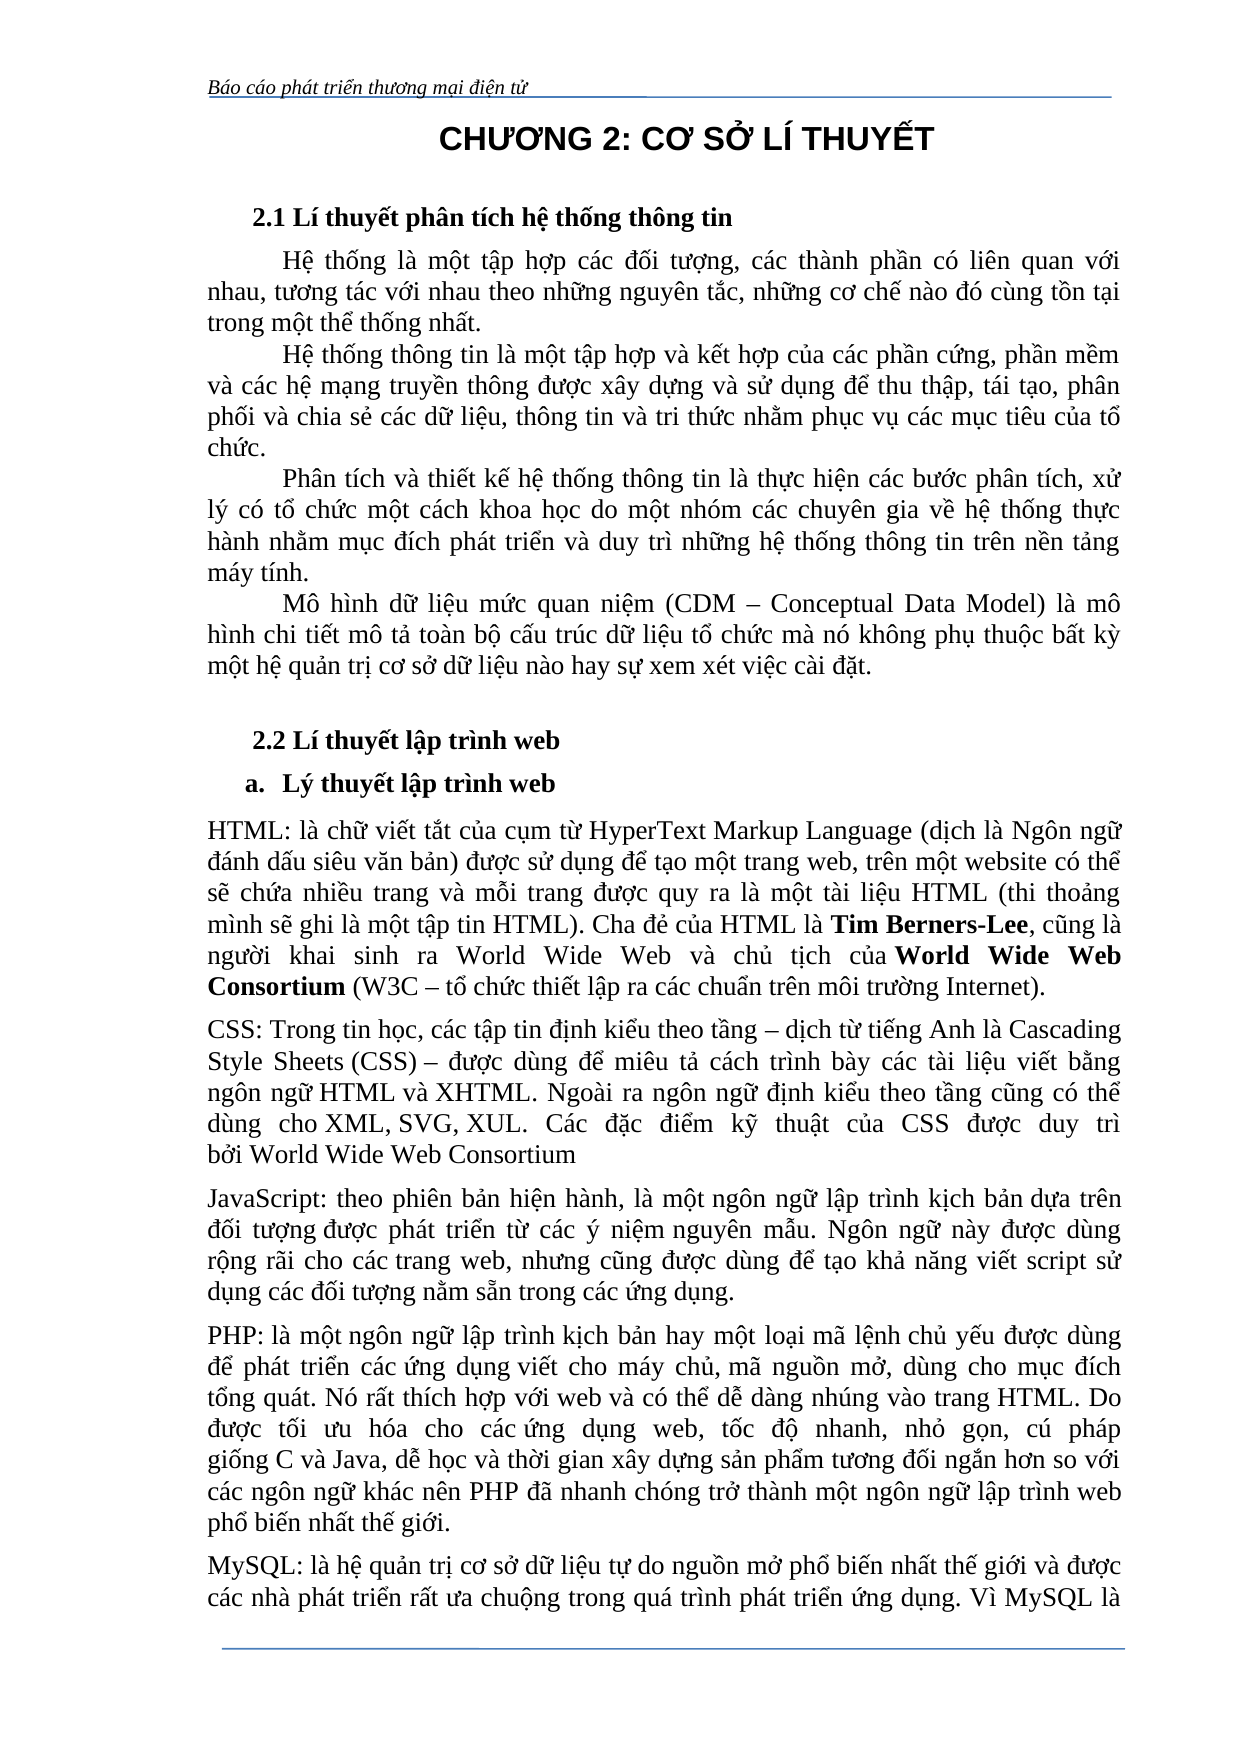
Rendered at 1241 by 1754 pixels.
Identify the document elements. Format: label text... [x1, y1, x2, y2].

text Hệ thống thông tin là một tập hợp và kết hợp của các phần cứng, phần mềm và các hệ mạng truyền thông được xây dựng và sử dụng để thu thập, tái tạo, phân phối và chia sẻ các dữ liệu, thông tin và tri thức nhằm phục vụ các mục tiêu của tổ chức. [207, 338, 1122, 462]
text PHP: là một ngôn ngữ lập trình kịch bản hay một loại mã lệnh chủ yếu được dùng để phát triển các ứng dụng viết cho máy chủ, mã nguồn mở, dùng cho mục đích tổng quát. Nó rất thích hợp với web và có thể dễ dàng nhúng vào trang HTML. Do được tối ưu hóa cho các ứng dụng web, tốc độ nhanh, nhỏ gọn, cú pháp giống C và Java, dễ học và thời gian xây dựng sản phẩm tương đối ngắn hơn so với các ngôn ngữ khác nên PHP đã nhanh chóng trở thành một ngôn ngữ lập trình web phổ biến nhất thế giới. [207, 1319, 1122, 1537]
text HTML: là chữ viết tắt của cụm từ HyperText Markup Language (dịch là Ngôn ngữ đánh dấu siêu văn bản) được sử dụng để tạo một trang web, trên một website có thể sẽ chứa nhiều trang và mỗi trang được quy ra là một tài liệu HTML (thi thoảng mình sẽ ghi là một tập tin HTML). Cha đẻ của HTML là Tim Berners-Lee, cũng là người khai sinh ra World Wide Web và chủ tịch của World Wide Web Consortium (W3C – tổ chức thiết lập ra các chuẩn trên môi trường Internet). [207, 814, 1122, 1001]
text JavaScript: theo phiên bản hiện hành, là một ngôn ngữ lập trình kịch bản dựa trên đối tượng được phát triển từ các ý niệm nguyên mẫu. Ngôn ngữ này được dùng rộng rãi cho các trang web, nhưng cũng được dùng để tạo khả năng viết script sử dụng các đối tượng nằm sẵn trong các ứng dụng. [207, 1182, 1122, 1306]
subtitle CHƯƠNG 2: CƠ SỞ LÍ THUYẾT [207, 118, 1122, 157]
subtitle 2.2 Lí thuyết lập trình web [207, 724, 1122, 755]
text Phân tích và thiết kế hệ thống thông tin là thực hiện các bước phân tích, xử lý có tổ chức một cách khoa học do một nhóm các chuyên gia về hệ thống thực hành nhằm mục đích phát triển và duy trì những hệ thống thông tin trên nền tảng máy tính. [207, 462, 1122, 587]
subtitle Lý thuyết lập trình web [244, 768, 1122, 799]
subtitle 2.1 Lí thuyết phân tích hệ thống thông tin [207, 201, 1122, 232]
text CSS: Trong tin học, các tập tin định kiểu theo tầng – dịch từ tiếng Anh là Cascading Style Sheets (CSS) – được dùng để miêu tả cách trình bày các tài liệu viết bằng ngôn ngữ HTML và XHTML. Ngoài ra ngôn ngữ định kiểu theo tầng cũng có thể dùng cho XML, SVG, XUL. Các đặc điểm kỹ thuật của CSS được duy trì bởi World Wide Web Consortium [207, 1014, 1122, 1169]
text Mô hình dữ liệu mức quan niệm (CDM – Conceptual Data Model) là mô hình chi tiết mô tả toàn bộ cấu trúc dữ liệu tổ chức mà nó không phụ thuộc bất kỳ một hệ quản trị cơ sở dữ liệu nào hay sự xem xét việc cài đặt. [207, 587, 1122, 680]
text Hệ thống là một tập hợp các đối tượng, các thành phần có liên quan với nhau, tương tác với nhau theo những nguyên tắc, những cơ chế nào đó cùng tồn tại trong một thể thống nhất. [207, 244, 1122, 338]
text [207, 1549, 1122, 1612]
